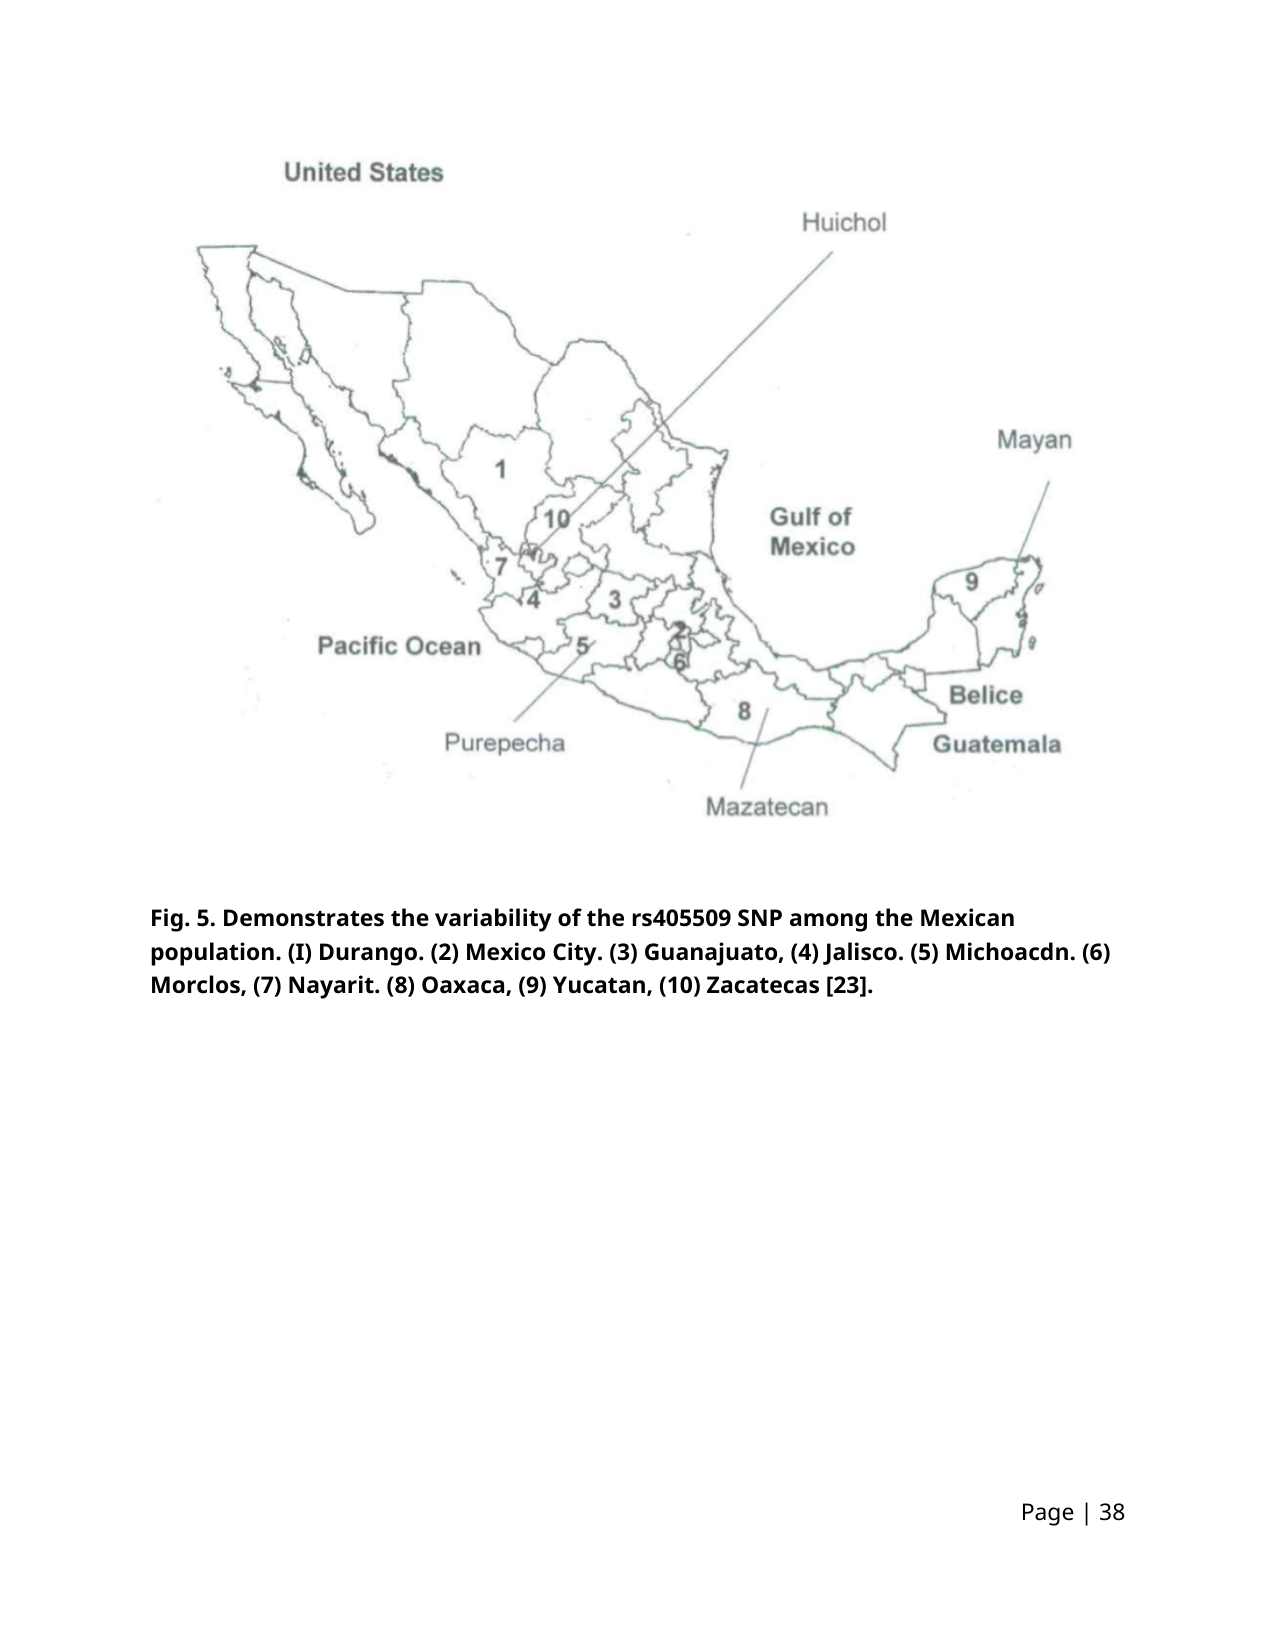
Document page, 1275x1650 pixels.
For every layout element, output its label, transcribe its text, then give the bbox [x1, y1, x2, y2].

picture [150, 150, 1125, 833]
text Fig. 5. Demonstrates the variability of the rs405509 SNP among the Mexican population. (I) Durango. (2) Mexico City. (3) Guanajuato, (4) Jalisco. (5) Michoacdn. (6) Morclos, (7) Nayarit. (8) Oaxaca, (9) Yucatan, (10) Zacatecas [23]. [150, 902, 1125, 1001]
